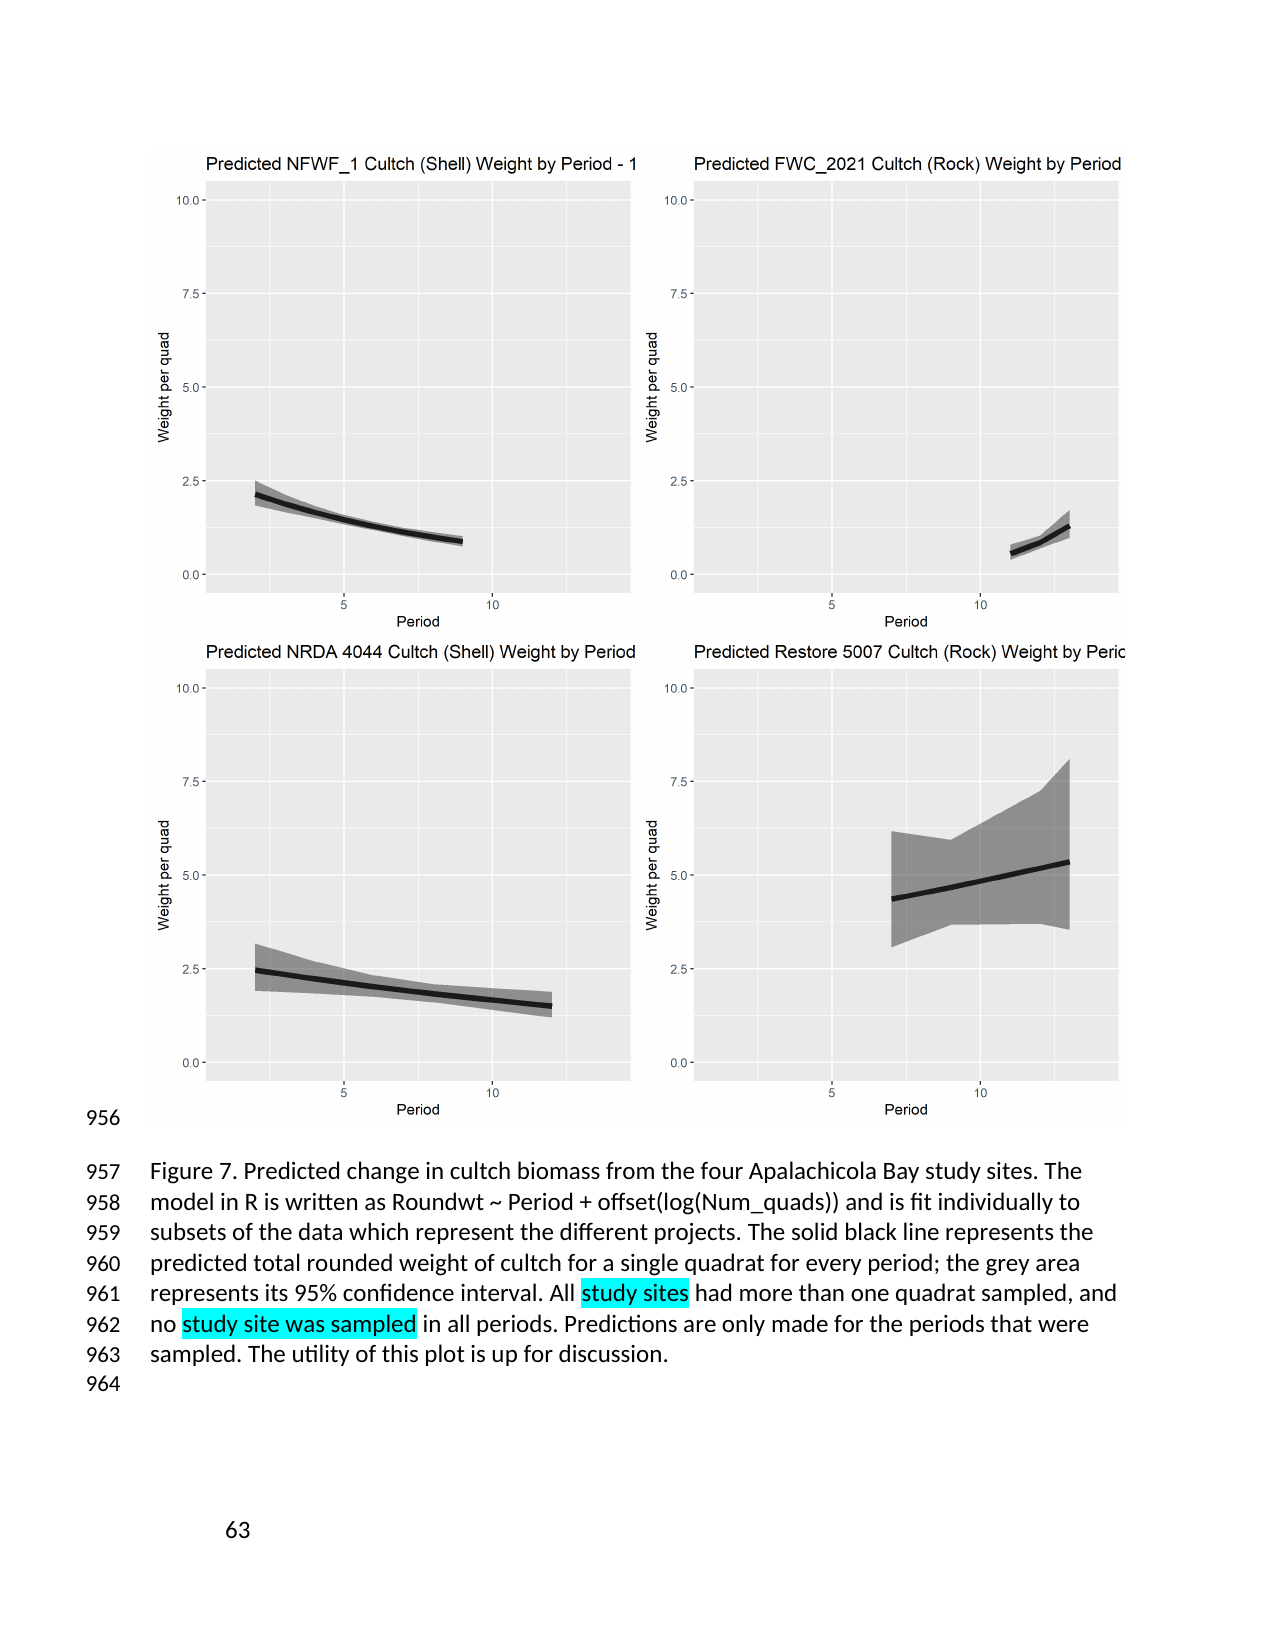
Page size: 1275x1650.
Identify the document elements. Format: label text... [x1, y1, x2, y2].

text Figure 7. Predicted change in cultch biomass from the four Apalachicola Bay study sites. The model in R is written as Roundwt ~ Period + offset(log(Num_quads)) and is fit individually to subsets of the data which represent the different projects. The solid black line represents the predicted total rounded weight of cultch for a single quadrat for every period; the grey area represents its 95% confidence interval. All study sites had more than one quadrat sampled, and no study site was sampled in all periods. Predictions are only made for the periods that were sampled. The utility of this plot is up for discussion. [150, 1156, 1125, 1369]
picture [150, 150, 1125, 1125]
